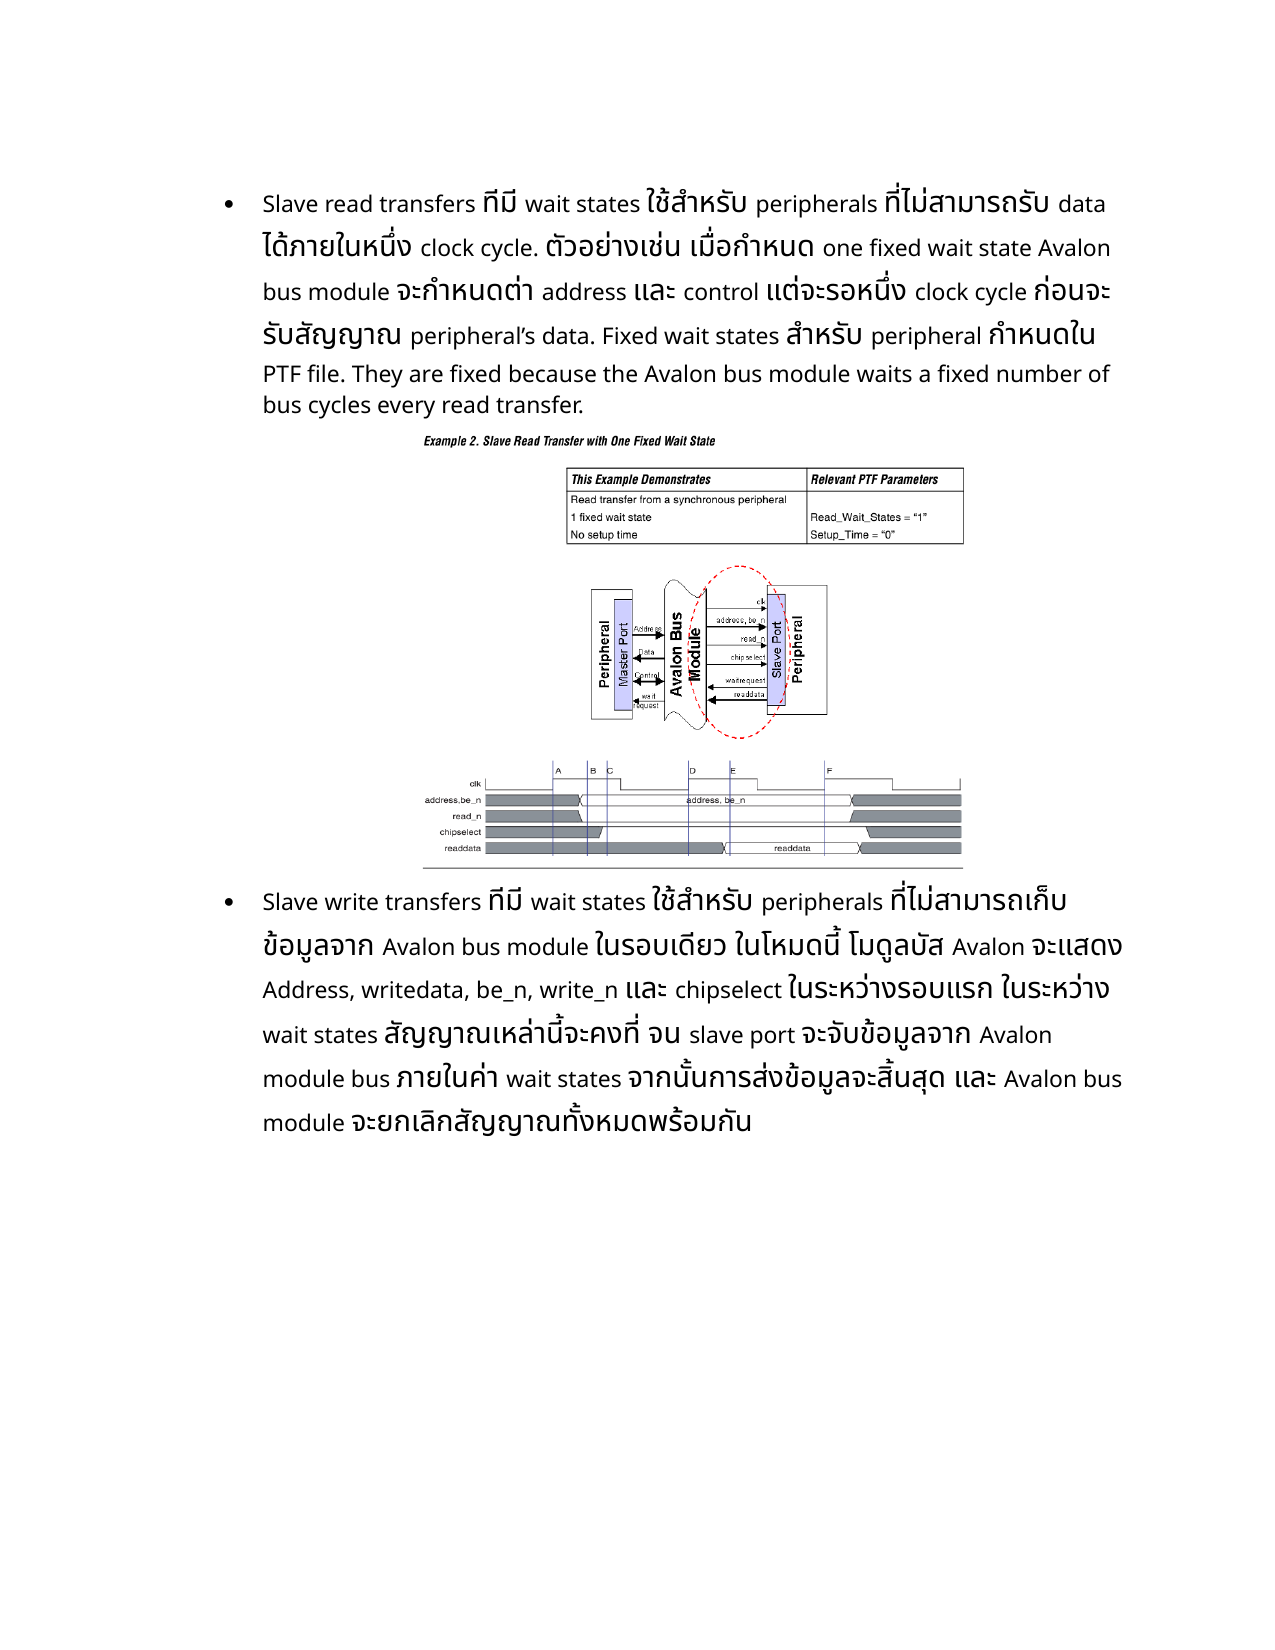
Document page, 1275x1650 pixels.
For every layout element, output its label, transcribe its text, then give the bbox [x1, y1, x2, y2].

list Slave read transfers ทีมี wait states ใช้สำหรับ peripherals ที่ไม่สามารถรับ data ได้ภายในหนึ่ง clock cycle. ตัวอย่างเช่น เมื่อกำหนด one fixed wait state Avalon bus module จะกำหนดต่า address และ control แต่จะรอหนึ่ง clock cycle ก่อนจะรับสัญญาณ peripheral’s data. Fixed wait states สำหรับ peripheral กำหนดใน PTF file. They are fixed because the Avalon bus module waits a fixed number of bus cycles every read transfer. [225, 181, 1125, 420]
picture [380, 420, 1008, 880]
list Slave write transfers ทีมี wait states ใช้สำหรับ peripherals ที่ไม่สามารถเก็บข้อมูลจาก Avalon bus module ในรอบเดียว ในโหมดนี้ โมดูลบัส Avalon จะแสดง Address, writedata, be_n, write_n และ chipselect ในระหว่างรอบแรก ในระหว่าง wait states สัญญาณเหล่านี้จะคงที่ จน slave port จะจับข้อมูลจาก Avalon module bus ภายในค่า wait states จากนั้นการส่งข้อมูลจะสิ้นสุด และ Avalon bus module จะยกเลิกสัญญาณทั้งหมดพร้อมกัน [225, 880, 1125, 1144]
